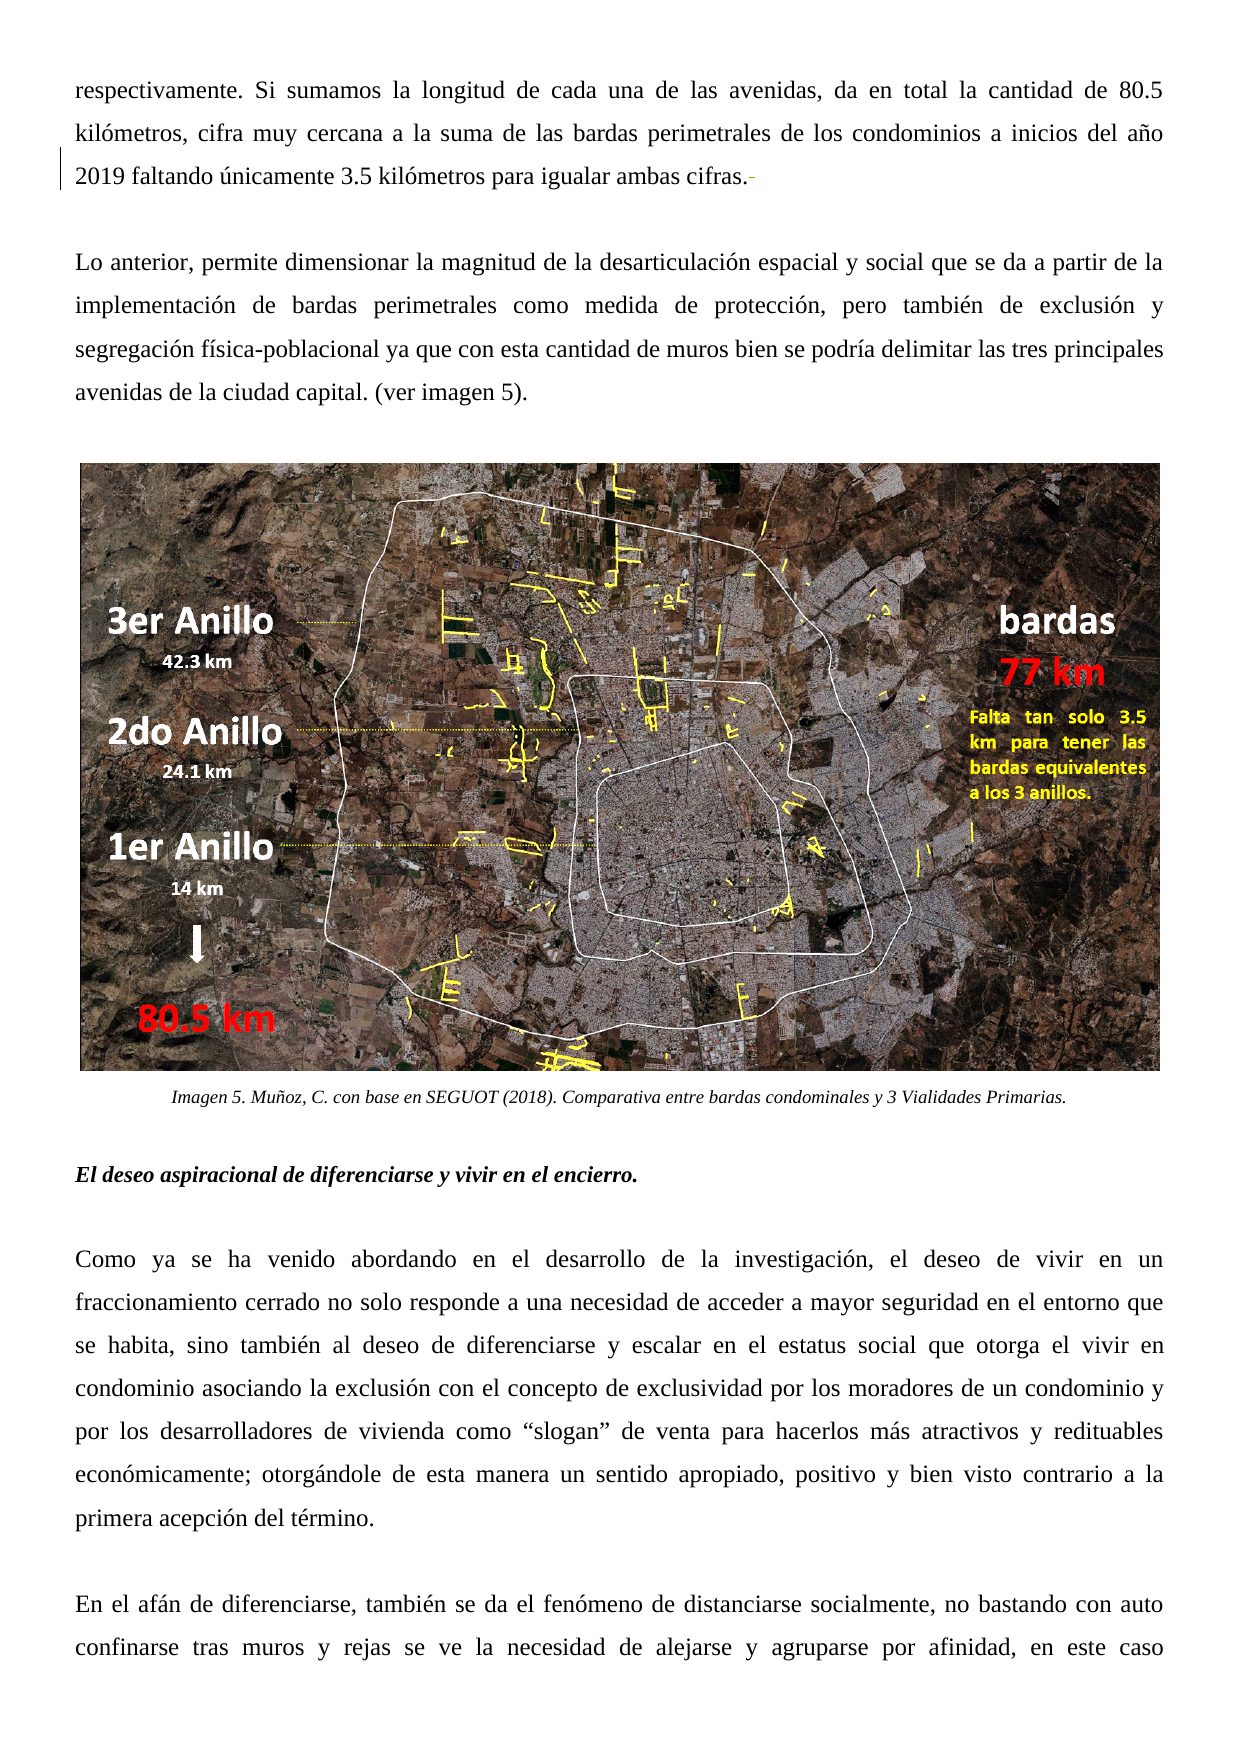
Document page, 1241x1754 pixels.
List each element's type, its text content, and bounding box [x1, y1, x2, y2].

picture [80, 463, 1160, 1071]
text El deseo aspiracional de diferenciarse y vivir en el encierro. [75, 1161, 1165, 1188]
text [75, 1589, 1165, 1661]
text Lo anterior, permite dimensionar la magnitud de la desarticulación espacial y social que se da a partir de la implementación de bardas perimetrales como medida de protección, pero también de exclusión y segregación física-poblacional ya que con esta cantidad de muros bien se podría delimitar las tres principales avenidas de la ciudad capital. (ver imagen 5). [75, 247, 1165, 406]
text Como ya se ha venido abordando en el desarrollo de la investigación, el deseo de vivir en un fraccionamiento cerrado no solo responde a una necesidad de acceder a mayor seguridad en el entorno que se habita, sino también al deseo de diferenciarse y escalar en el estatus social que otorga el vivir en condominio asociando la exclusión con el concepto de exclusividad por los moradores de un condominio y por los desarrolladores de vivienda como “slogan” de venta para hacerlos más atractivos y redituables económicamente; otorgándole de esta manera un sentido apropiado, positivo y bien visto contrario a la primera acepción del término. [75, 1244, 1165, 1531]
text Imagen 5. Muñoz, C. con base en SEGUOT (2018). Comparativa entre bardas condominales y 3 Vialidades Primarias. [75, 1086, 1165, 1107]
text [75, 75, 1165, 190]
